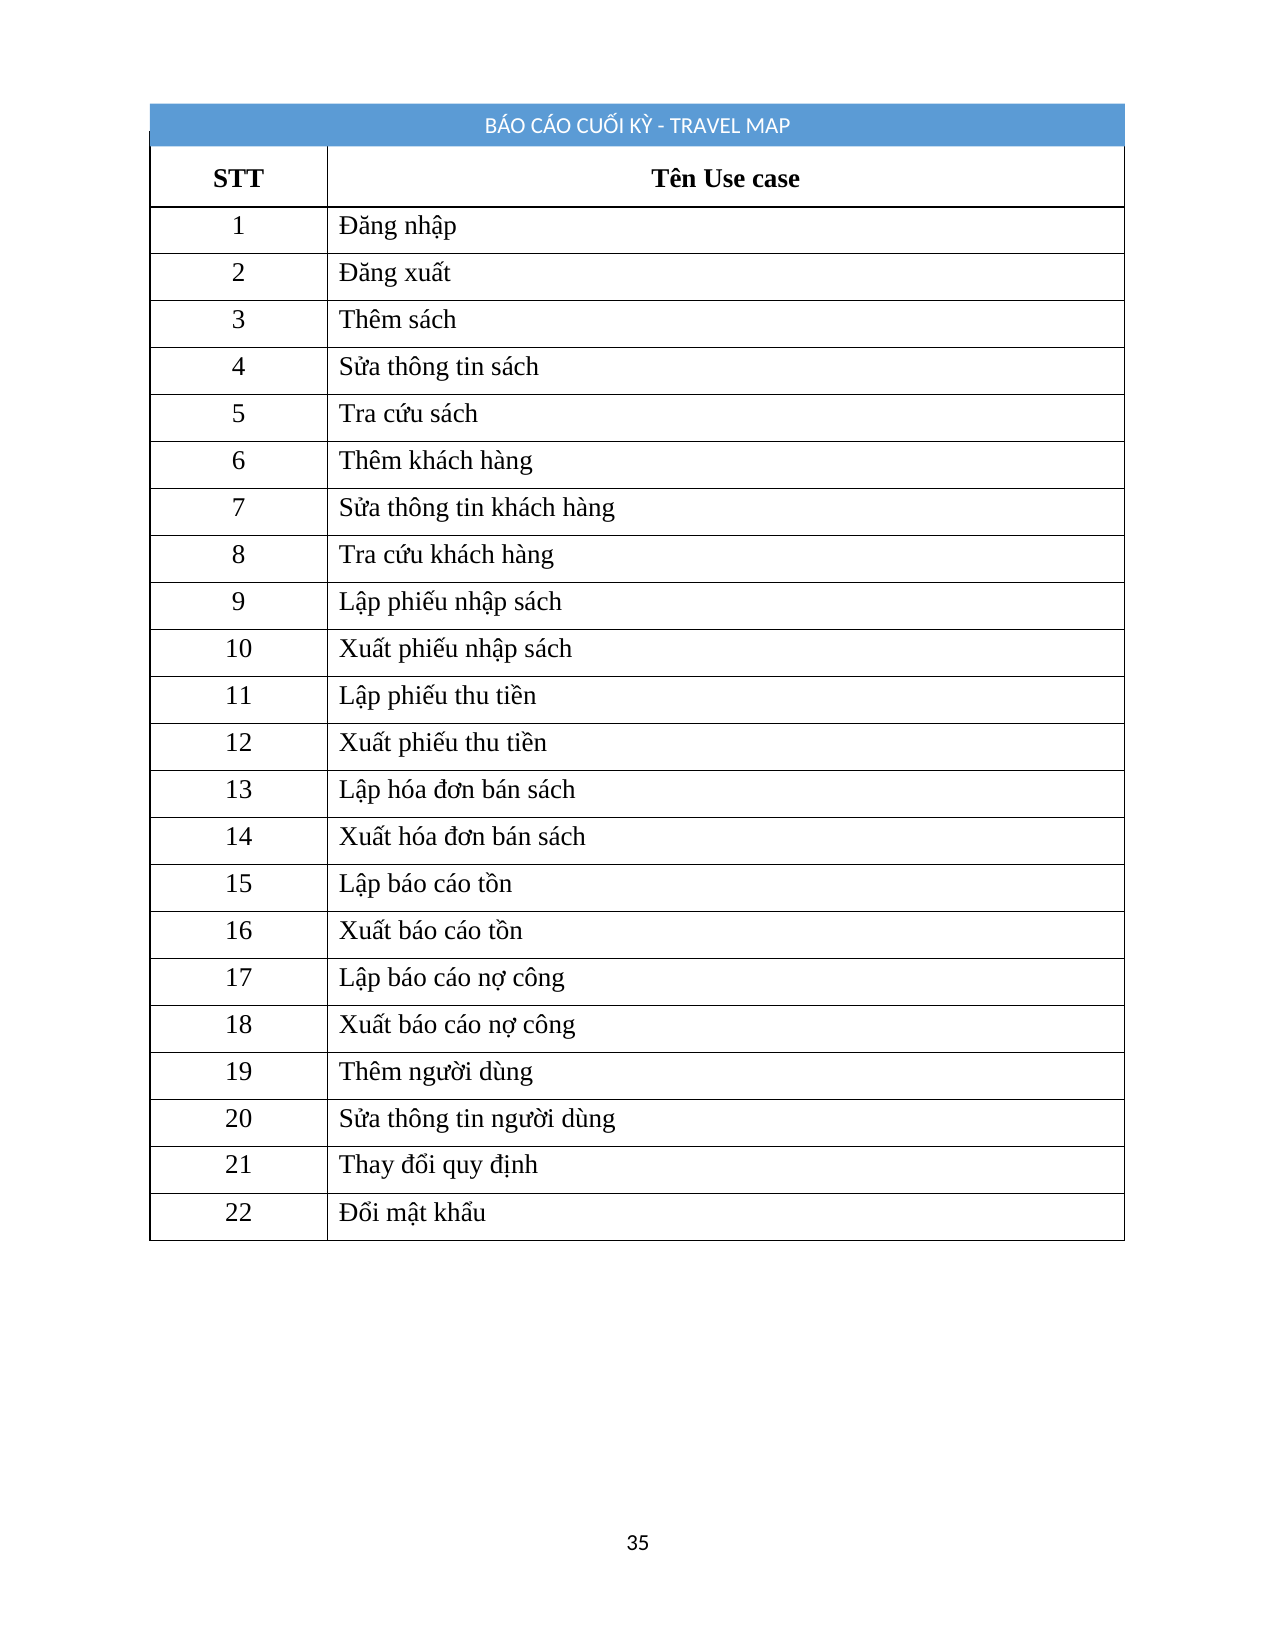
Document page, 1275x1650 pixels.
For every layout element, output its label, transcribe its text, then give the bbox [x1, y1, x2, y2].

table_cell Thêm người dùng [328, 1053, 1124, 1099]
table_cell 8 [151, 536, 327, 582]
table_cell Đăng nhập [328, 208, 1124, 253]
table_cell 10 [151, 630, 327, 676]
table_cell 12 [151, 724, 327, 770]
table_cell 14 [151, 818, 327, 864]
table_cell Sửa thông tin khách hàng [328, 489, 1124, 535]
table_cell Tra cứu khách hàng [328, 536, 1124, 582]
table_cell Xuất phiếu thu tiền [328, 724, 1124, 770]
table_cell Lập báo cáo tồn [328, 865, 1124, 911]
table_cell Xuất báo cáo tồn [328, 912, 1124, 958]
table_cell Sửa thông tin người dùng [328, 1100, 1124, 1146]
table_cell 17 [151, 959, 327, 1005]
table_cell 6 [151, 442, 327, 488]
table_cell Sửa thông tin sách [328, 348, 1124, 394]
table_cell Lập báo cáo nợ công [328, 959, 1124, 1005]
table_cell Xuất báo cáo nợ công [328, 1006, 1124, 1052]
table_cell Thêm sách [328, 301, 1124, 347]
table_cell 21 [151, 1147, 327, 1193]
table_cell 1 [151, 208, 327, 253]
table_cell Xuất phiếu nhập sách [328, 630, 1124, 676]
table_cell 15 [151, 865, 327, 911]
table_cell Lập phiếu thu tiền [328, 677, 1124, 723]
table_cell 11 [151, 677, 327, 723]
table_cell Thêm khách hàng [328, 442, 1124, 488]
table_cell 22 [151, 1194, 327, 1240]
table_cell Thay đổi quy định [328, 1147, 1124, 1193]
table_cell Lập phiếu nhập sách [328, 583, 1124, 629]
table_cell 19 [151, 1053, 327, 1099]
table_cell Đổi mật khẩu [328, 1194, 1124, 1240]
table_cell 3 [151, 301, 327, 347]
table_cell 4 [151, 348, 327, 394]
table_cell 13 [151, 771, 327, 817]
table_cell 16 [151, 912, 327, 958]
table_cell Lập hóa đơn bán sách [328, 771, 1124, 817]
table_cell 5 [151, 395, 327, 441]
table_cell Đăng xuất [328, 254, 1124, 300]
table_header Tên Use case [328, 147, 1124, 206]
table_cell Xuất hóa đơn bán sách [328, 818, 1124, 864]
table_cell 18 [151, 1006, 327, 1052]
table_header STT [151, 147, 327, 206]
table_cell 9 [151, 583, 327, 629]
table_cell Tra cứu sách [328, 395, 1124, 441]
table_cell 2 [151, 254, 327, 300]
table_cell 7 [151, 489, 327, 535]
table_cell 20 [151, 1100, 327, 1146]
